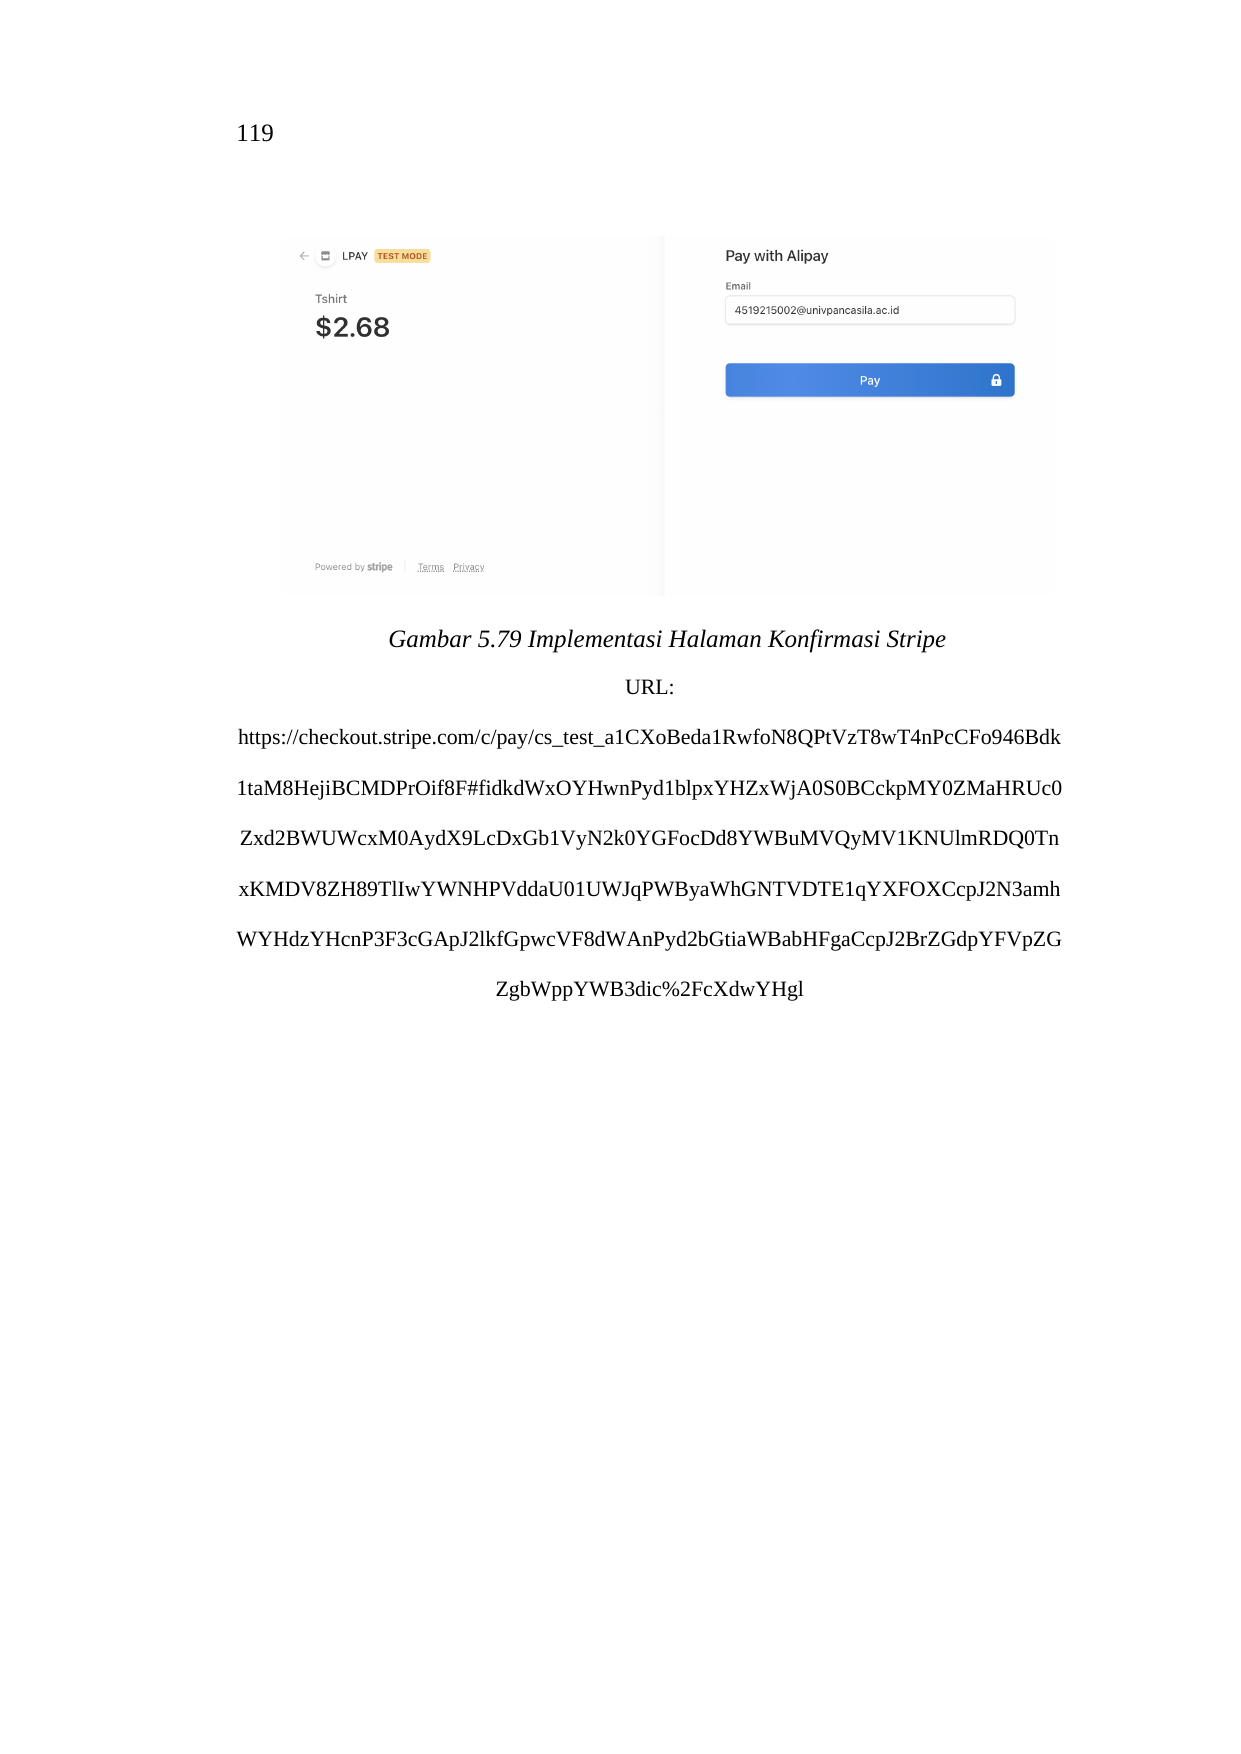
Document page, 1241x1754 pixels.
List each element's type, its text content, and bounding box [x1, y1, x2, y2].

picture [282, 236, 1054, 596]
text URL: https://checkout.stripe.com/c/pay/cs_test_a1CXoBeda1RwfoN8QPtVzT8wT4nPcCFo946Bdk1taM8HejiBCMDPrOif8F#fidkdWxOYHwnPyd1blpxYHZxWjA0S0BCckpMY0ZMaHRUc0Zxd2BWUWcxM0AydX9LcDxGb1VyN2k0YGFocDd8YWBuMVQyMV1KNUlmRDQ0TnxKMDV8ZH89TlIwYWNHPVddaU01UWJqPWByaWhGNTVDTE1qYXFOXCcpJ2N3amhWYHdzYHcnP3F3cGApJ2lkfGpwcVF8dWAnPyd2bGtiaWBabHFgaCcpJ2BrZGdpYFVpZGZgbWppYWB3dic%2FcXdwYHgl [236, 674, 1063, 1002]
